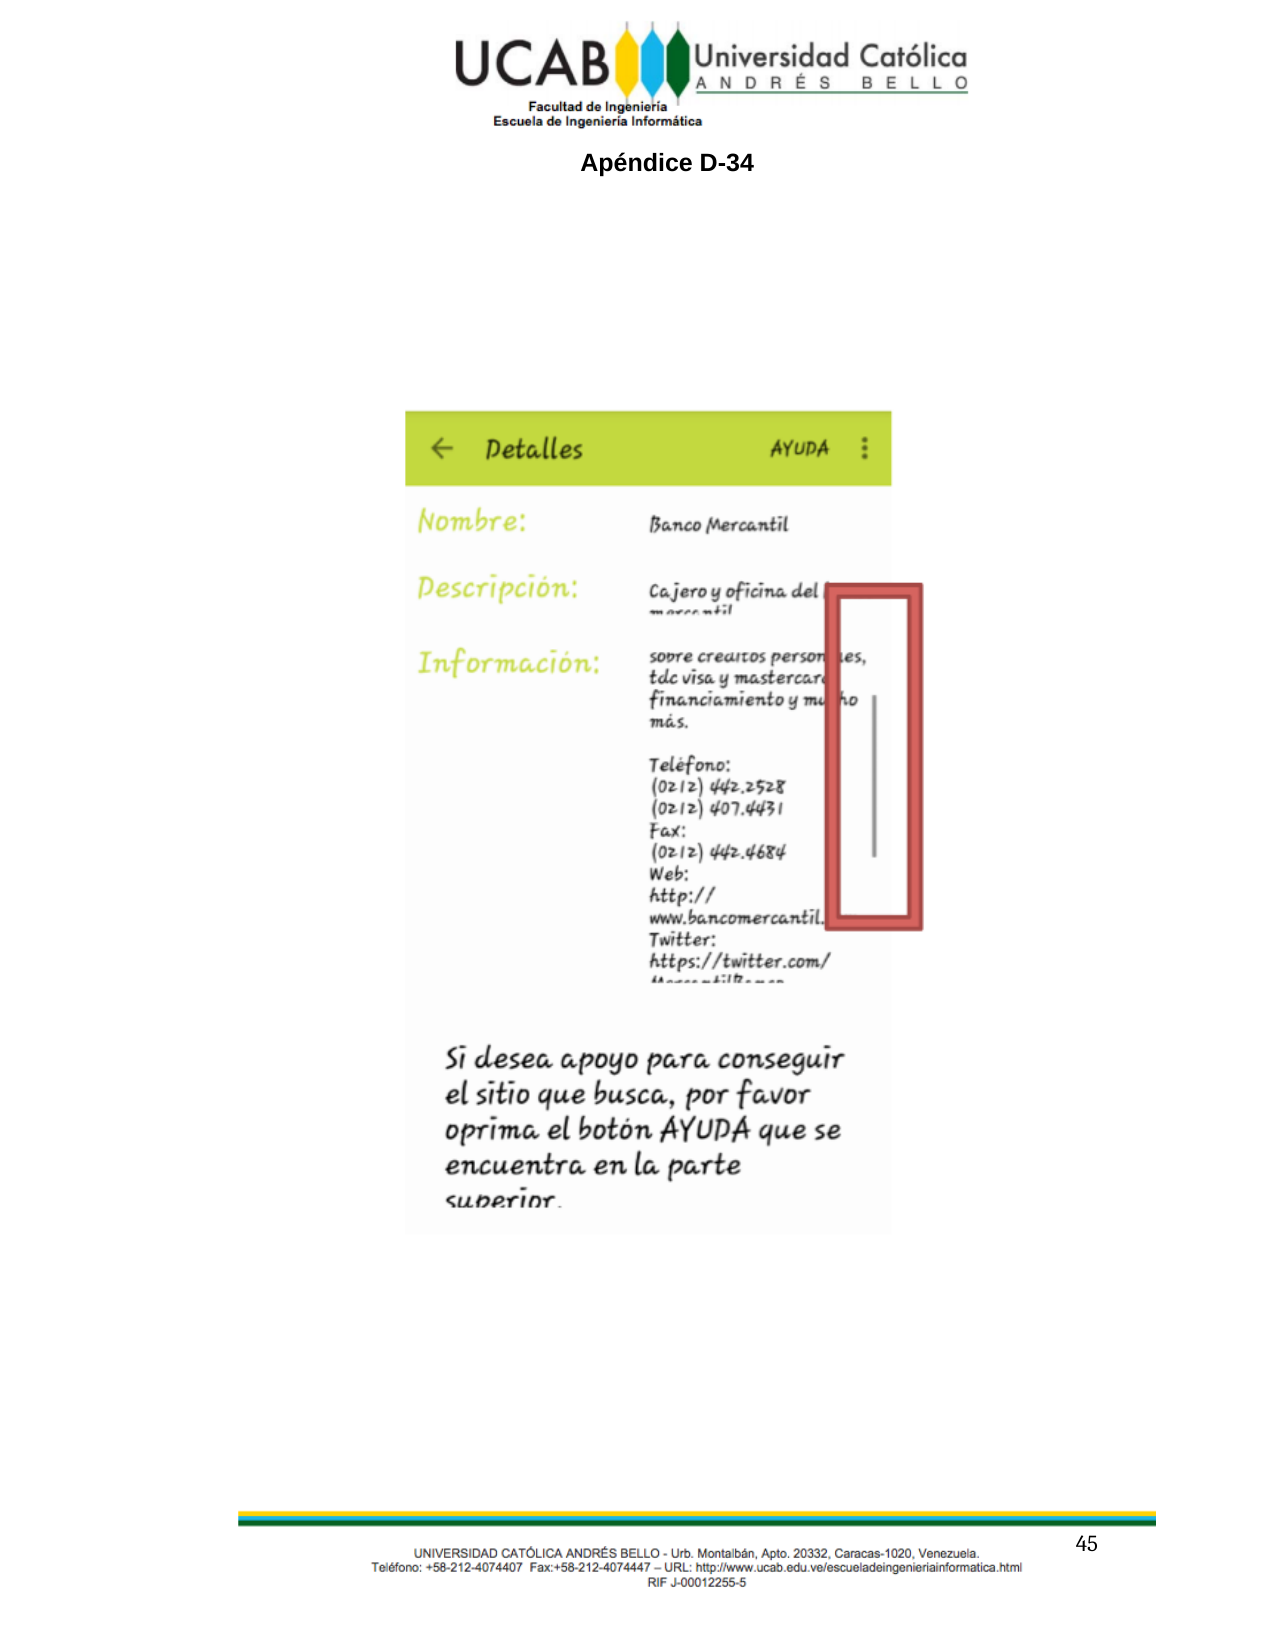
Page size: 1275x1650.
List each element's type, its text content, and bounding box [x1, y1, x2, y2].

picture [414, 0, 1033, 144]
subtitle Apéndice D-34 [236, 148, 1098, 176]
picture [236, 1508, 1156, 1595]
picture [376, 391, 958, 1258]
